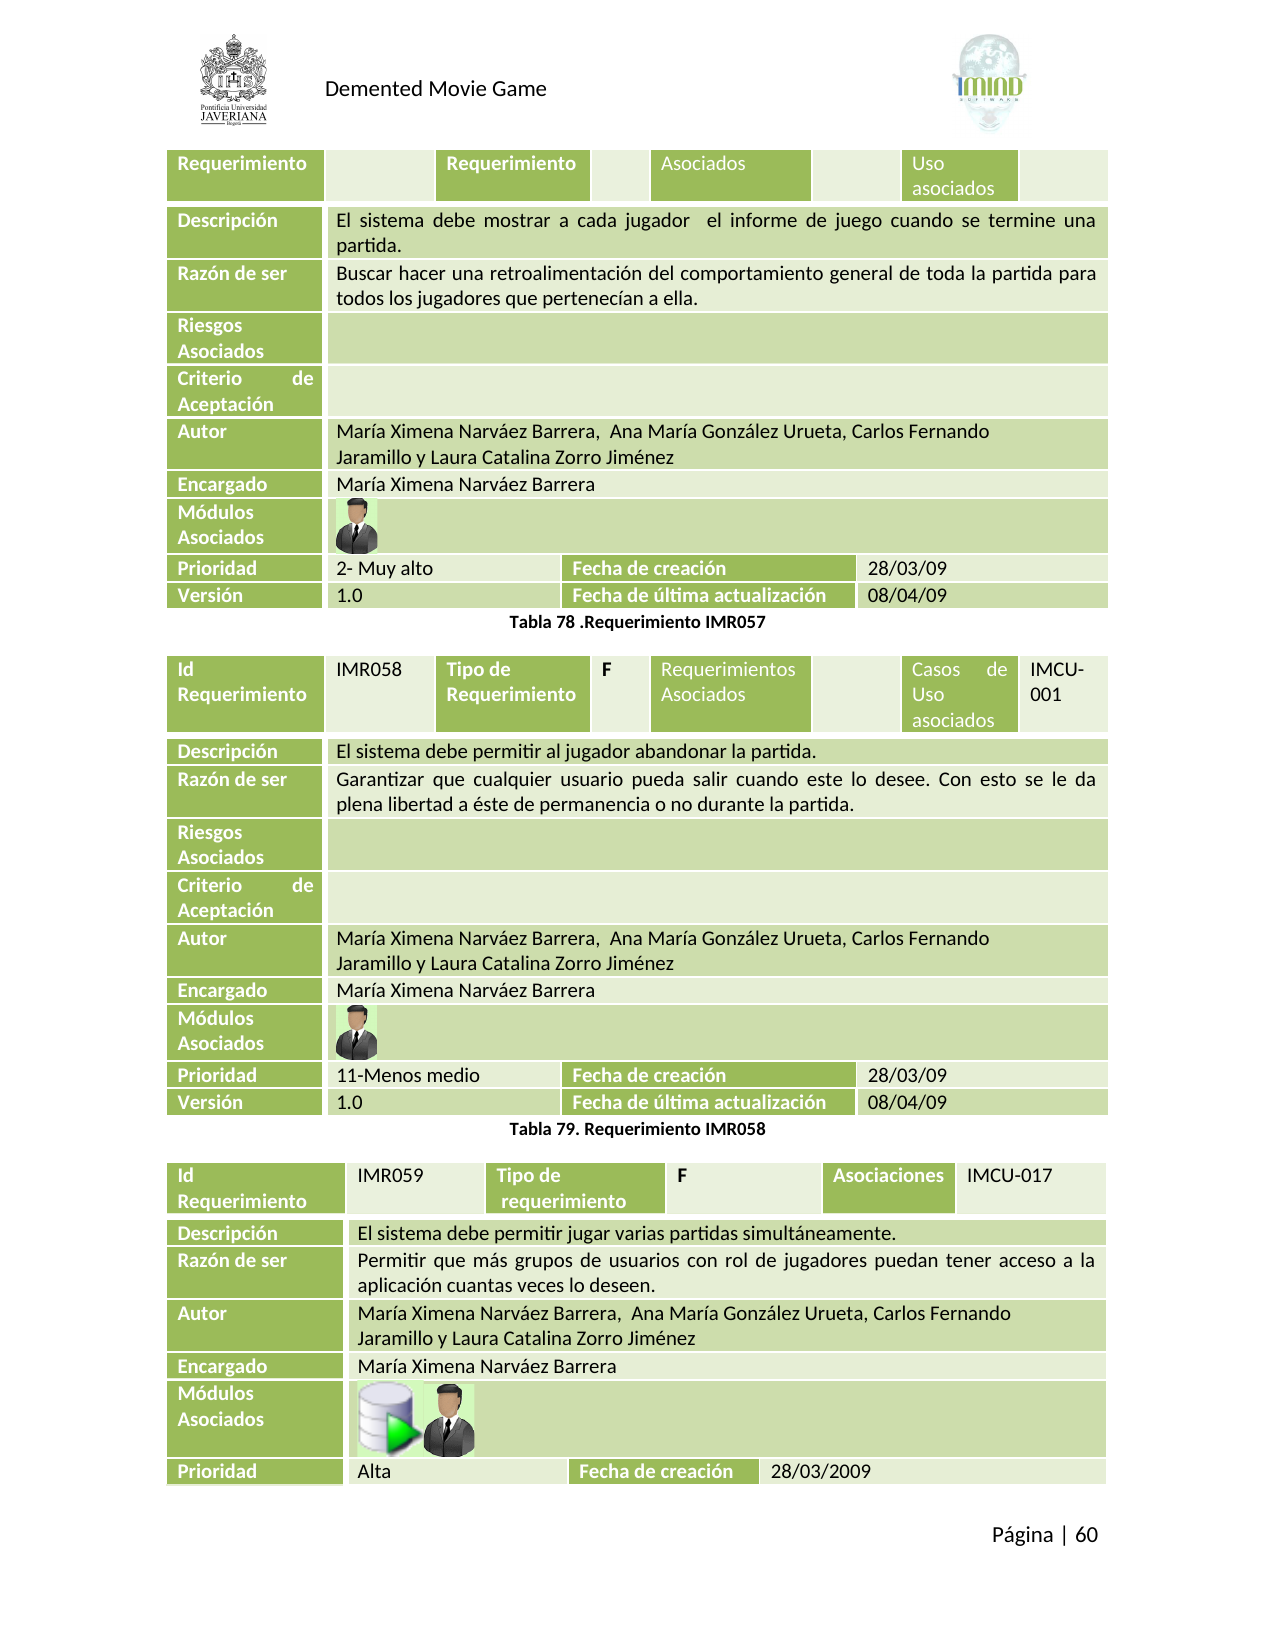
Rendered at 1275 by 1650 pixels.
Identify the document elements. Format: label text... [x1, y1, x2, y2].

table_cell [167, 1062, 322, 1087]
text Tabla 79. Requerimiento IMR058 [177, 1117, 1098, 1140]
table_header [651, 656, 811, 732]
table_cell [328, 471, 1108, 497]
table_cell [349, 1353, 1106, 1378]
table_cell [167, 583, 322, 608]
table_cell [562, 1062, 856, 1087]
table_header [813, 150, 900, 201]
text Tabla 78 .Requerimiento IMR057 [177, 610, 1098, 633]
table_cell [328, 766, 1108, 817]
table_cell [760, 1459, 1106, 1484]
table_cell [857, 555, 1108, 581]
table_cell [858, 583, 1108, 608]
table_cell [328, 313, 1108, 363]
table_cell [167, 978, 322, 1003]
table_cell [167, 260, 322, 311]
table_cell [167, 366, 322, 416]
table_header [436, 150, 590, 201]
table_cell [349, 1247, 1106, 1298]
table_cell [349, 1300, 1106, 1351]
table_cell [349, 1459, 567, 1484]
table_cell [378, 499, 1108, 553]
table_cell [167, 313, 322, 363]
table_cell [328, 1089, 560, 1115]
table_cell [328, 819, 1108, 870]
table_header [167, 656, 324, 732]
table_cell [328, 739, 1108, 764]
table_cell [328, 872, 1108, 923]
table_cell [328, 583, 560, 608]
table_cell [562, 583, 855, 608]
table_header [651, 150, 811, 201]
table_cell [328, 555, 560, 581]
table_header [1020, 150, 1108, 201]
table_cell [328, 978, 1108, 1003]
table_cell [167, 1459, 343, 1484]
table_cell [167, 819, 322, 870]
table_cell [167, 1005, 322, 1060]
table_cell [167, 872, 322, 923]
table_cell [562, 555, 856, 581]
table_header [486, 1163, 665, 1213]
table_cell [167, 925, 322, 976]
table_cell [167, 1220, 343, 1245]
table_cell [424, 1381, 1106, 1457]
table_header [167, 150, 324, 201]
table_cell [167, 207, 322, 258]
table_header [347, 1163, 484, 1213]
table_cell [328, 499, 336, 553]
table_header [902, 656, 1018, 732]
picture [357, 1380, 475, 1457]
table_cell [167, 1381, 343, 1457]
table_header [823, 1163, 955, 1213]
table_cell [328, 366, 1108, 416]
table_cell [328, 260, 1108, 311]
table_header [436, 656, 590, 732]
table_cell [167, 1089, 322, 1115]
picture [951, 34, 1033, 138]
picture [336, 498, 378, 554]
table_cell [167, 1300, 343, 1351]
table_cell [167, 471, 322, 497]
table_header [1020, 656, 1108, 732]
picture [336, 1005, 377, 1060]
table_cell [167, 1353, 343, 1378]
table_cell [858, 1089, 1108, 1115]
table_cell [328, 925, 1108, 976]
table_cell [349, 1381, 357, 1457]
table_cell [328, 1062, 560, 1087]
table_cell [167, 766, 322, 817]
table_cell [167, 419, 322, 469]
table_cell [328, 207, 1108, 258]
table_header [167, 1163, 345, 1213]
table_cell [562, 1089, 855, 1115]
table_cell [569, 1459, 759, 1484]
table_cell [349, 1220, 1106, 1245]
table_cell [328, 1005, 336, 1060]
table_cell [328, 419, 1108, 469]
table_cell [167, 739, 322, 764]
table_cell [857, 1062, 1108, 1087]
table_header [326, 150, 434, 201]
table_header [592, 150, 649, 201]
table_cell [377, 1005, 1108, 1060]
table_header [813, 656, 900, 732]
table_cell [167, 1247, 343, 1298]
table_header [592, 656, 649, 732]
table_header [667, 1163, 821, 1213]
picture [200, 34, 267, 126]
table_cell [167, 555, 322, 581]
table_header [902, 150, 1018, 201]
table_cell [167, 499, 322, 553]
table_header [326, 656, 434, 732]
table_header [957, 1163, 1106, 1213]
